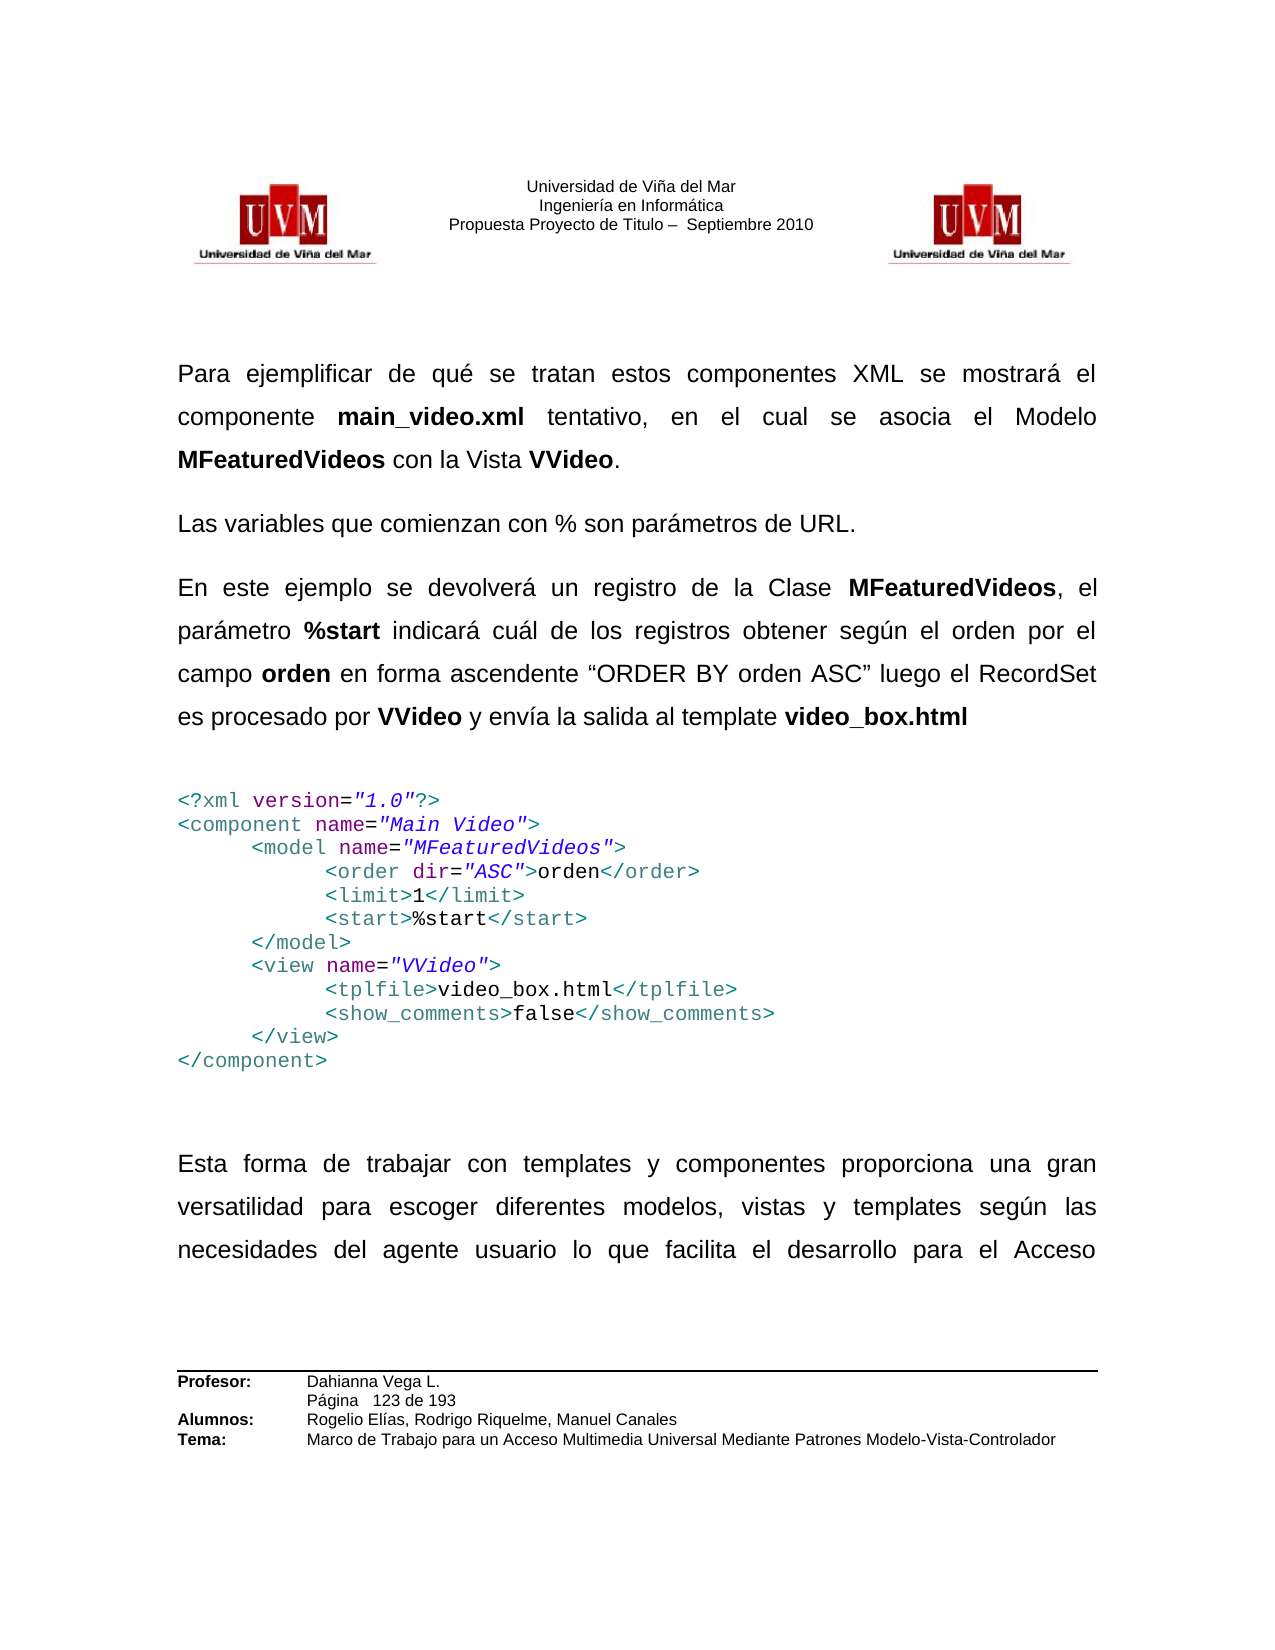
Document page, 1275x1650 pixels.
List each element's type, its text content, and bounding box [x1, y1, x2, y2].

text <tplfile>video_box.html</tplfile> [177, 979, 1098, 1003]
text </view> [177, 1026, 1098, 1050]
text <component name="Main Video"> [177, 814, 1098, 837]
text </component> [177, 1050, 1098, 1074]
text </model> [177, 932, 1098, 956]
text <order dir="ASC">orden</order> [177, 861, 1098, 884]
text Las variables que comienzan con % son parámetros de URL. [177, 509, 1098, 538]
text <limit>1</limit> [177, 884, 1098, 908]
text <show_comments>false</show_comments> [177, 1003, 1098, 1026]
picture [871, 176, 1084, 267]
text Para ejemplificar de qué se tratan estos componentes XML se mostrará el componente main_video.xml tentativo, en el cual se asocia el Modelo MFeaturedVideos con la Vista VVideo. [177, 359, 1098, 474]
text <?xml version="1.0"?> [177, 790, 1098, 814]
picture [177, 176, 390, 267]
text <view name="VVideo"> [177, 956, 1098, 979]
text En este ejemplo se devolverá un registro de la Clase MFeaturedVideos, el parámetro %start indicará cuál de los registros obtener según el orden por el campo orden en forma ascendente “ORDER BY orden ASC” luego el RecordSet es procesado por VVideo y envía la salida al template video_box.html [177, 573, 1098, 731]
text <start>%start</start> [177, 908, 1098, 932]
text <model name="MFeaturedVideos"> [177, 837, 1098, 861]
